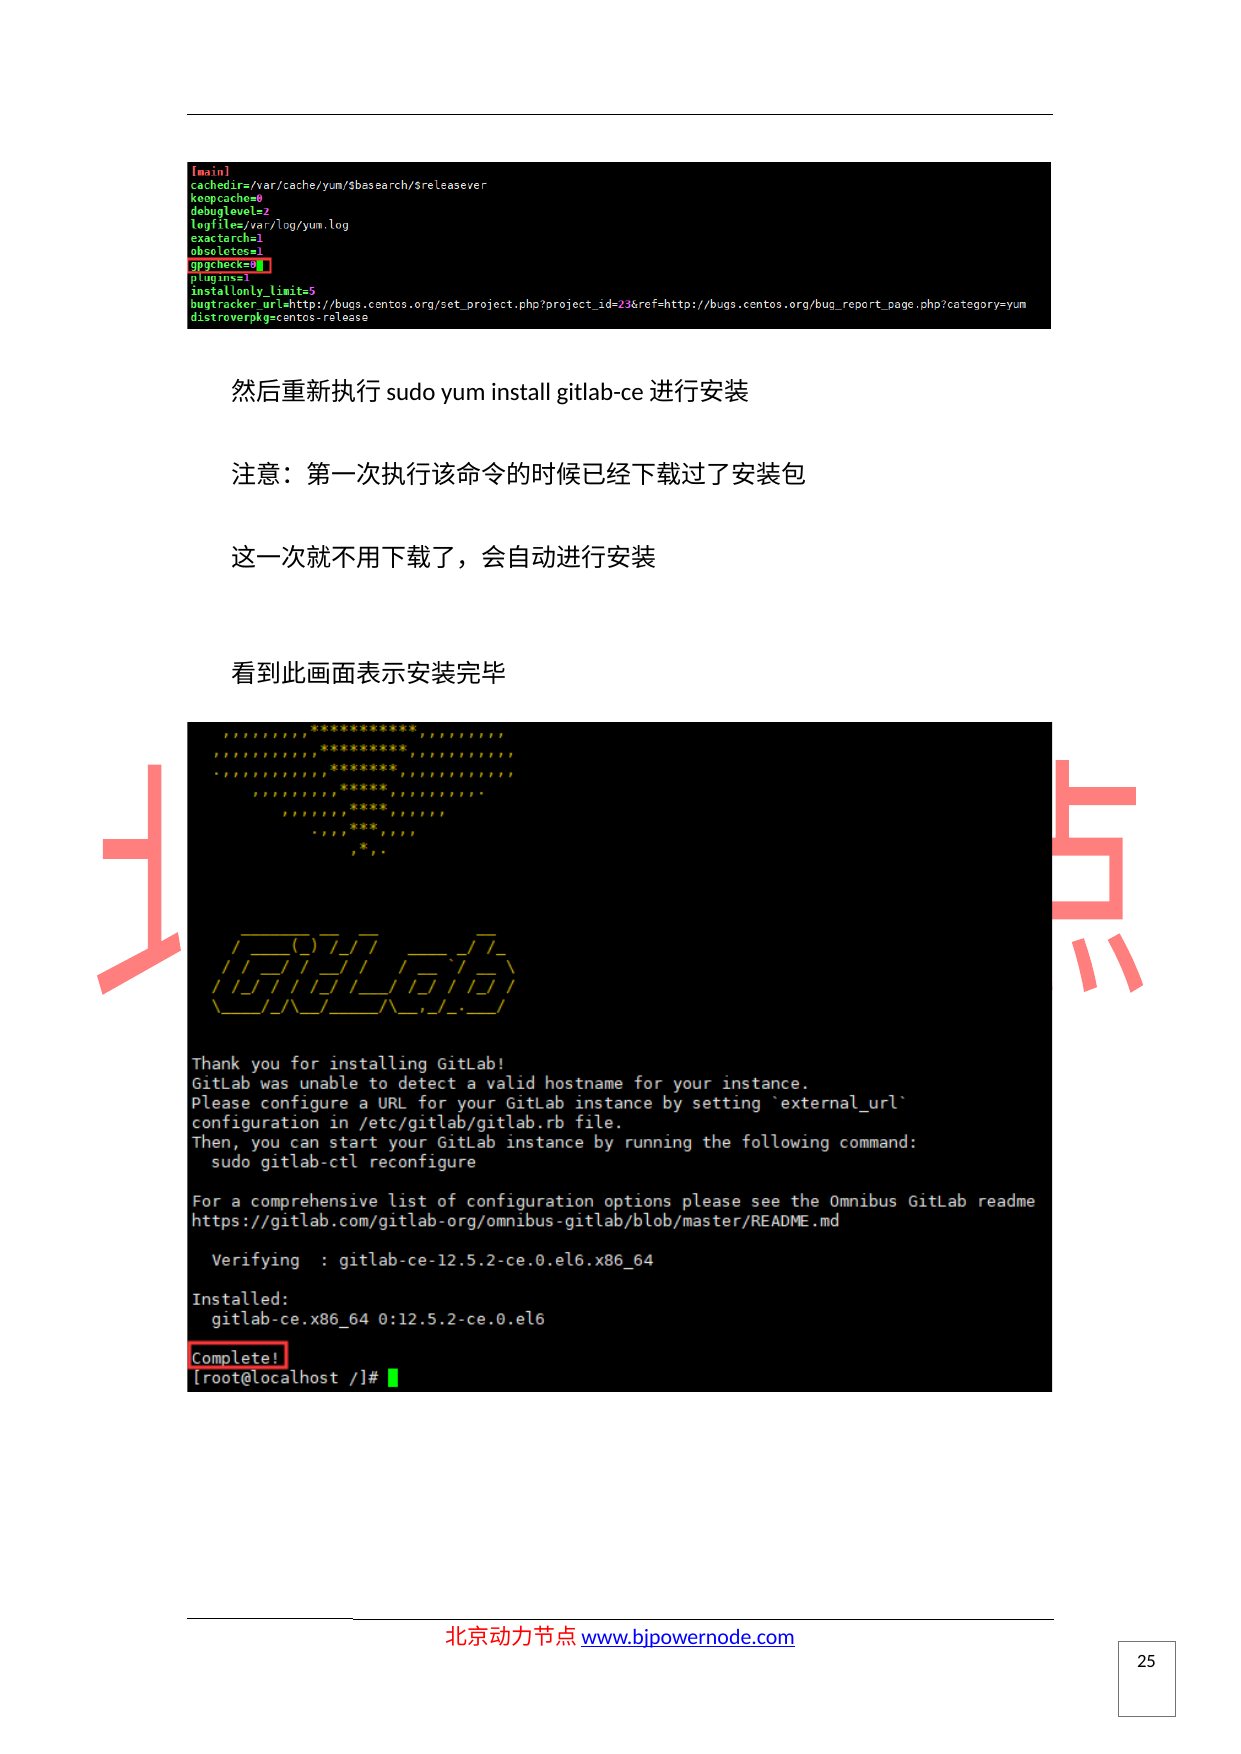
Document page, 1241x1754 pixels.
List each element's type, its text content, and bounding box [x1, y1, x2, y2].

text 注意：第一次执行该命令的时候已经下载过了安装包 [187, 440, 1053, 505]
picture [187, 162, 1051, 329]
picture [187, 722, 1053, 1392]
text 然后重新执行sudo yum install gitlab-ce进行安装 [187, 357, 1053, 422]
text 看到此画面表示安装完毕 [187, 639, 1053, 704]
text 这一次就不用下载了，会自动进行安装 [187, 523, 1053, 588]
